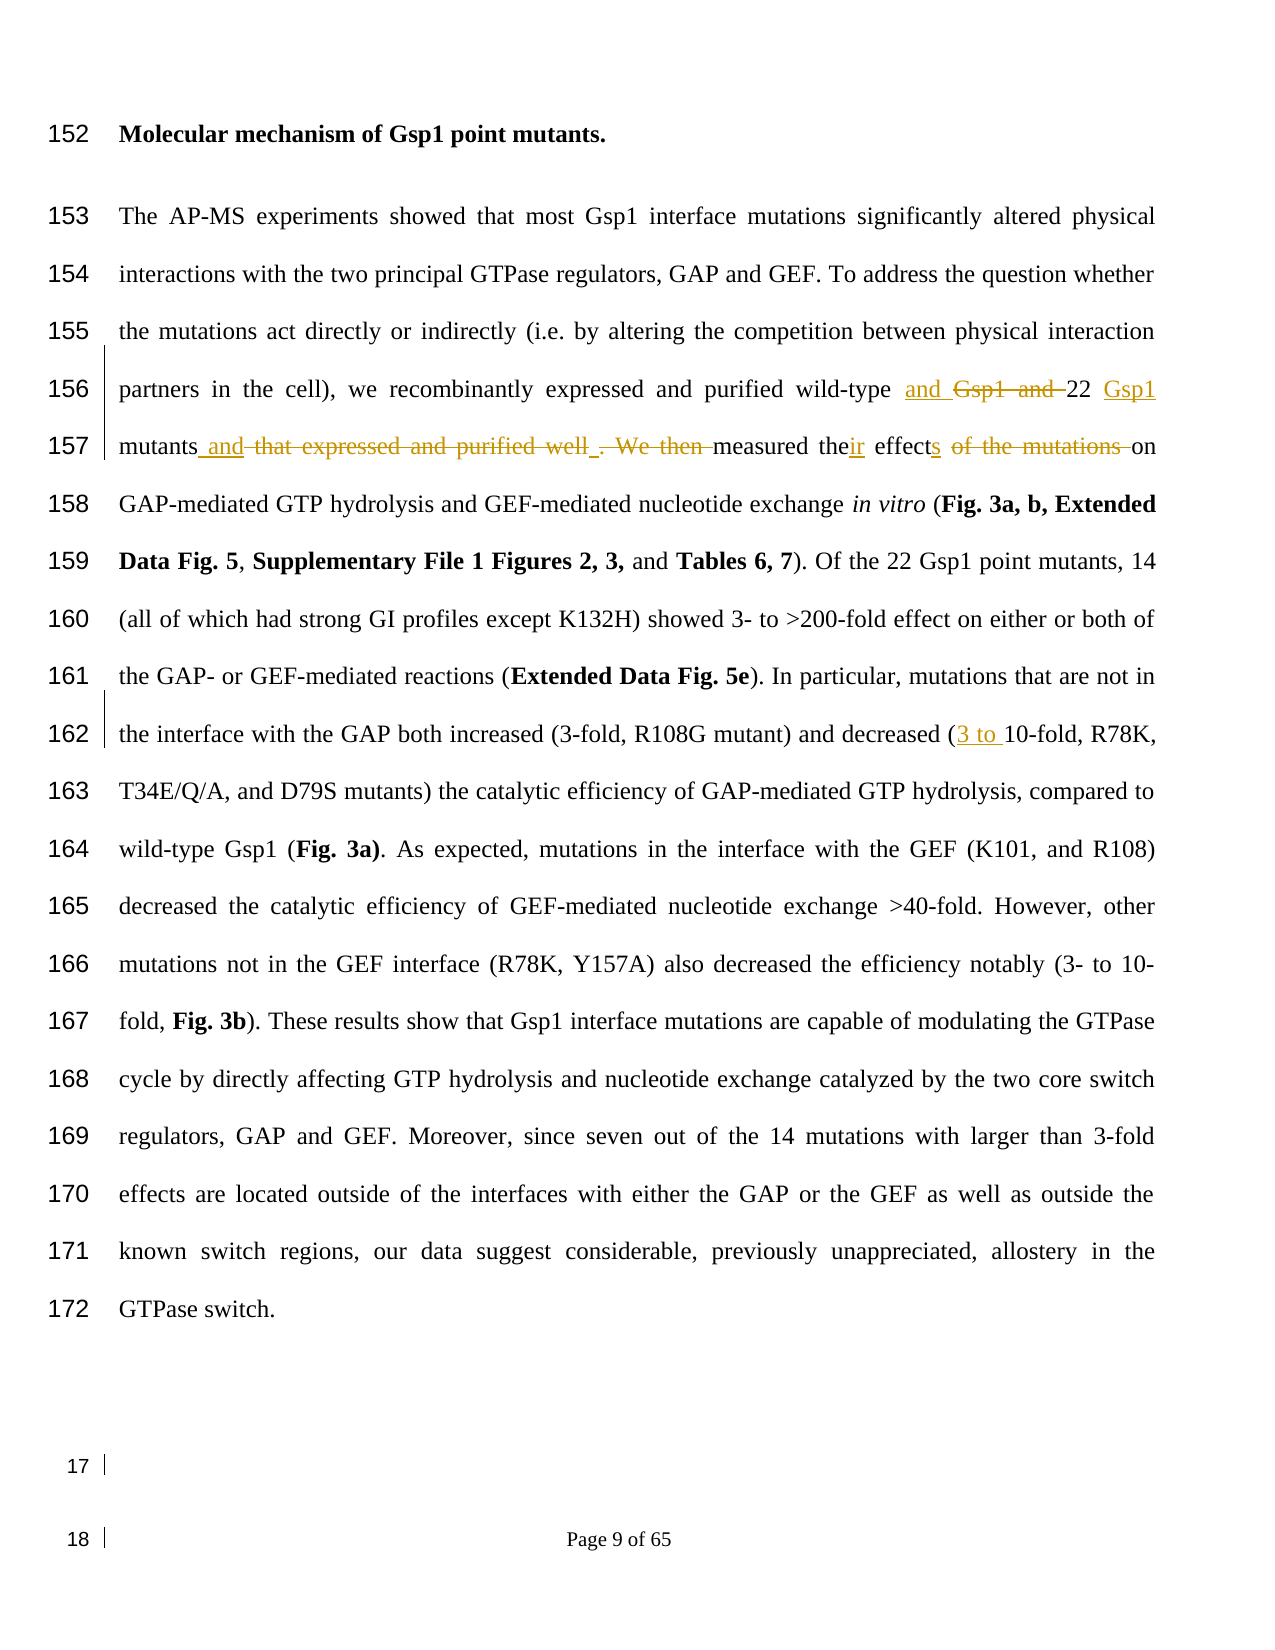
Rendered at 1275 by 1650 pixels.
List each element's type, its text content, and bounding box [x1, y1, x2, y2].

text The AP-MS experiments showed that most Gsp1 interface mutations significantly altered physical interactions with the two principal GTPase regulators, GAP and GEF. To address the question whether the mutations act directly or indirectly (i.e. by altering the competition between physical interaction partners in the cell), we recombinantly expressed and purified wild-type 22 mutantsmeasured the effect on GAP-mediated GTP hydrolysis and GEF-mediated nucleotide exchange in vitro (Fig. 3a, b, Extended Data Fig. 5, Supplementary File 1 Figures 2, 3, and Tables 6, 7). Of the 22 Gsp1 point mutants, 14 (all of which had strong GI profiles except K132H) showed 3- to >200-fold effect on either or both of the GAP- or GEF-mediated reactions (Extended Data Fig. 5e). In particular, mutations that are not in the interface with the GAP both increased (3-fold, R108G mutant) and decreased (10-fold, R78K, T34E/Q/A, and D79S mutants) the catalytic efficiency of GAP-mediated GTP hydrolysis, compared to wild-type Gsp1 (Fig. 3a). As expected, mutations in the interface with the GEF (K101, and R108) decreased the catalytic efficiency of GEF-mediated nucleotide exchange >40-fold. However, other mutations not in the GEF interface (R78K, Y157A) also decreased the efficiency notably (3- to 10-fold, Fig. 3b). These results show that Gsp1 interface mutations are capable of modulating the GTPase cycle by directly affecting GTP hydrolysis and nucleotide exchange catalyzed by the two core switch regulators, GAP and GEF. Moreover, since seven out of the 14 mutations with larger than 3-fold effects are located outside of the interfaces with either the GAP or the GEF as well as outside the known switch regions, our data suggest considerable, previously unappreciated, allostery in the GTPase switch. [119, 201, 1156, 1322]
text Molecular mechanism of Gsp1 point mutants. [119, 119, 1156, 147]
